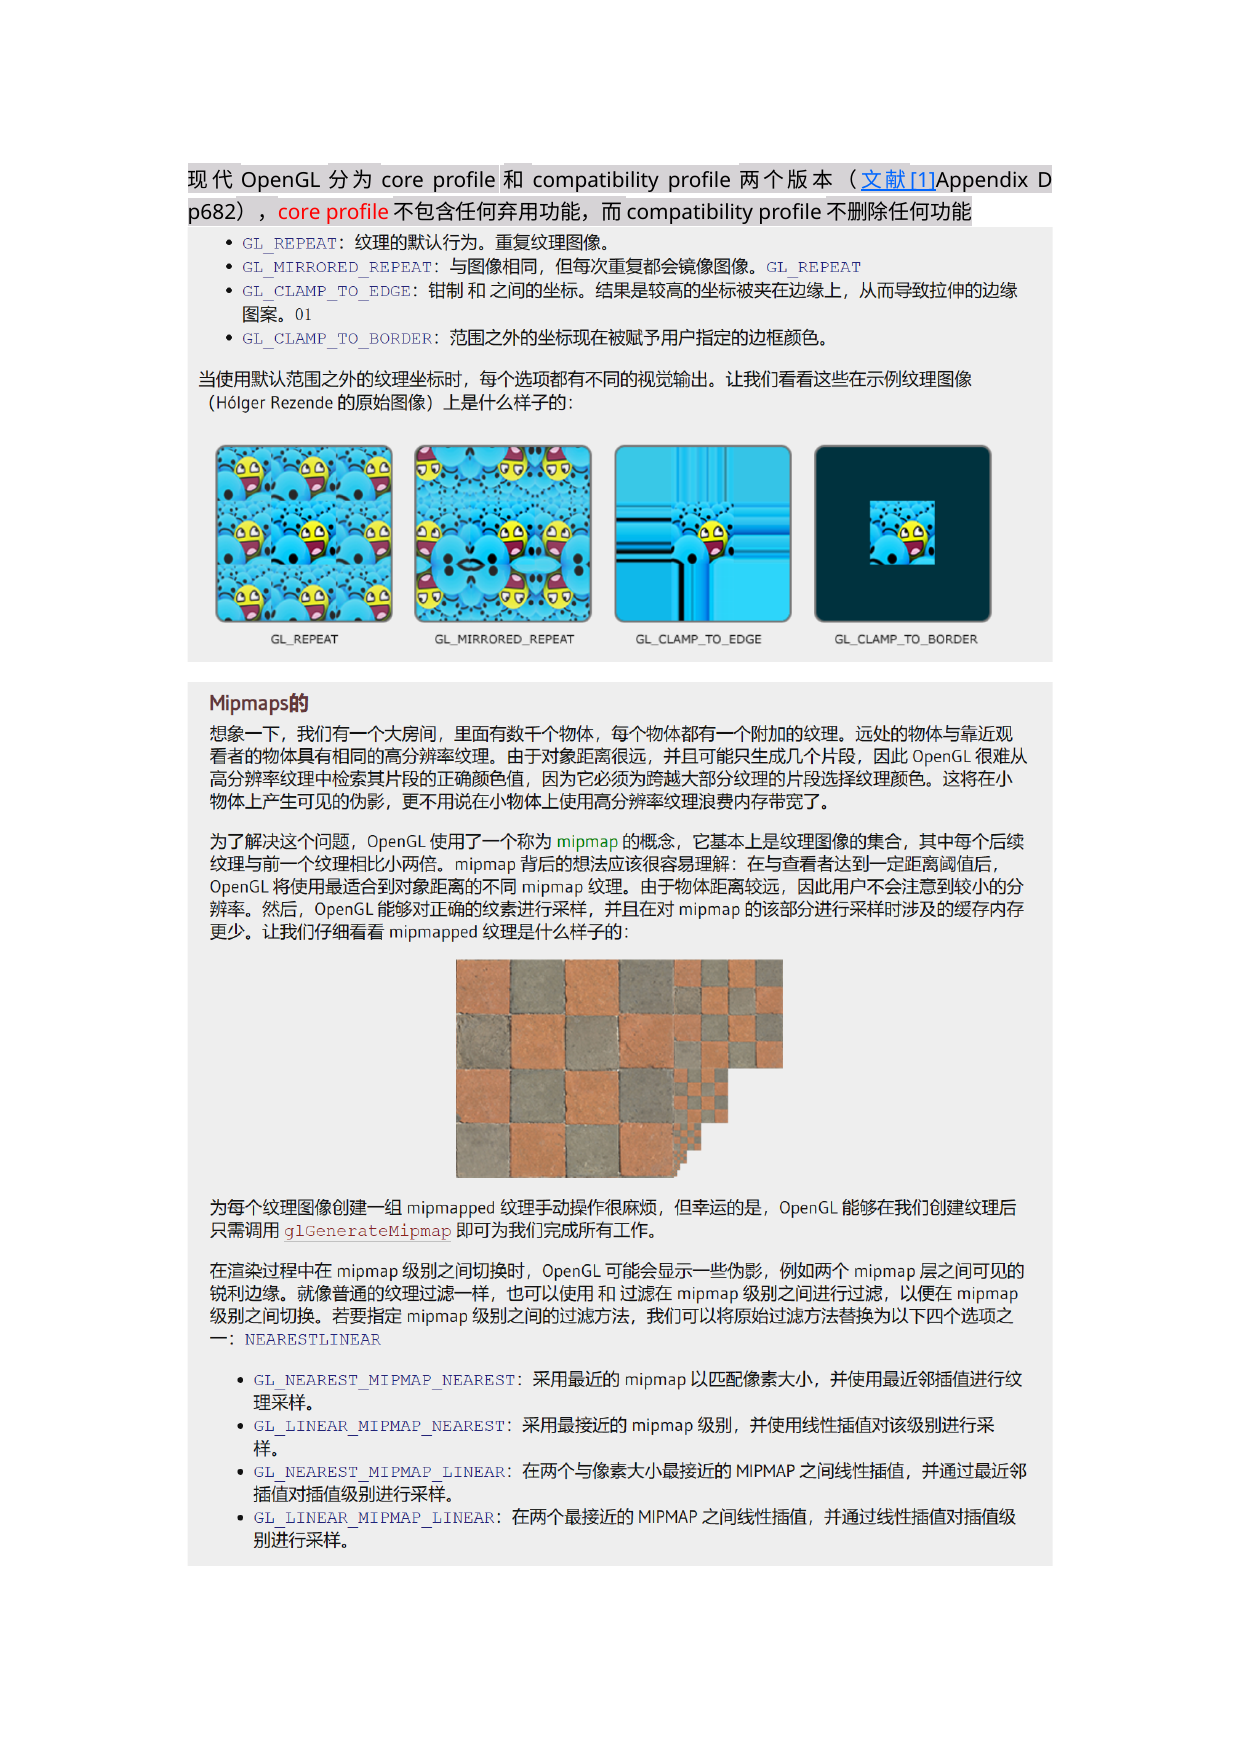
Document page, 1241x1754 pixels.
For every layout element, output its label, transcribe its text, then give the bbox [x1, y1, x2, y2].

picture [187, 227, 1053, 662]
picture [187, 682, 1053, 1566]
text 现代OpenGL分为core profile和compatibility profile两个版本（文献[1]Appendix D p682），core profile不包含任何弃用功能，而compatibility profile不删除任何功能 [187, 162, 1053, 227]
